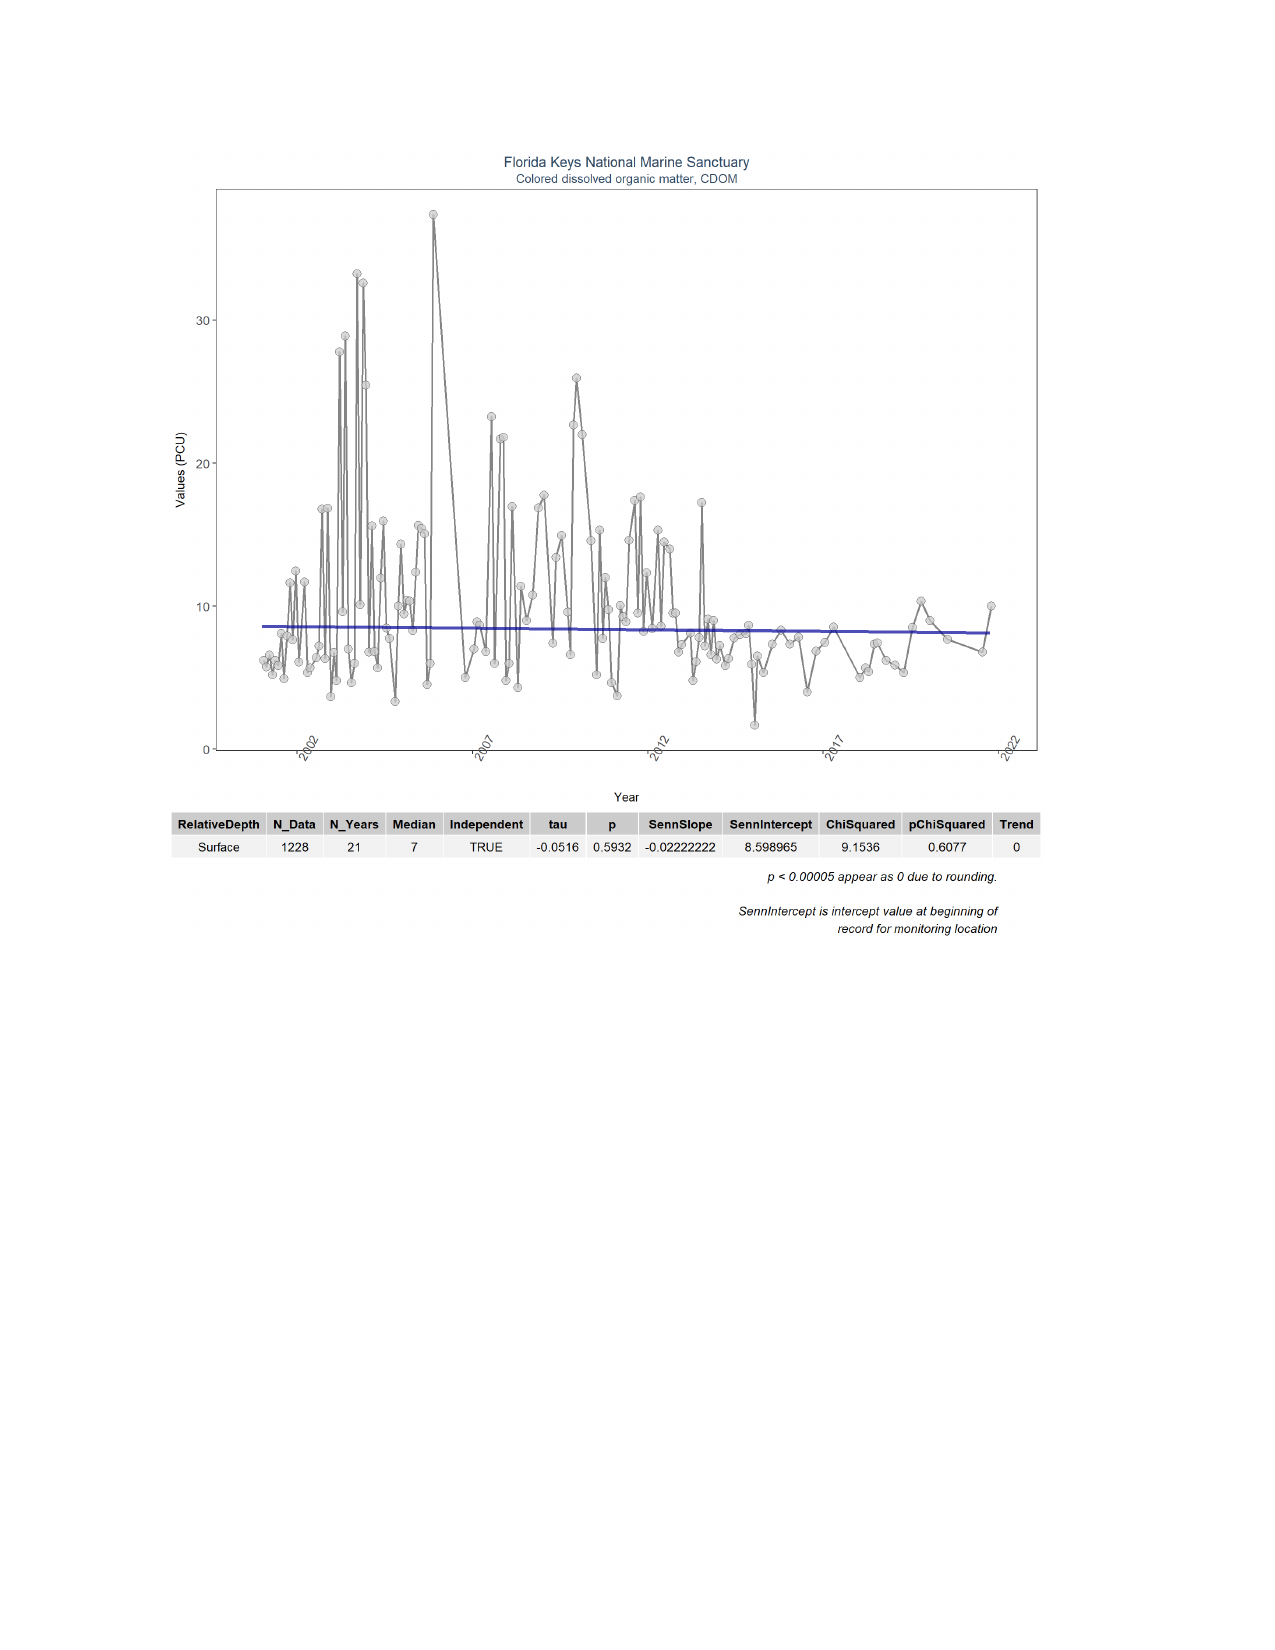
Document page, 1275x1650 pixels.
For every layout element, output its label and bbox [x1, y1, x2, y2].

picture [168, 150, 1044, 938]
